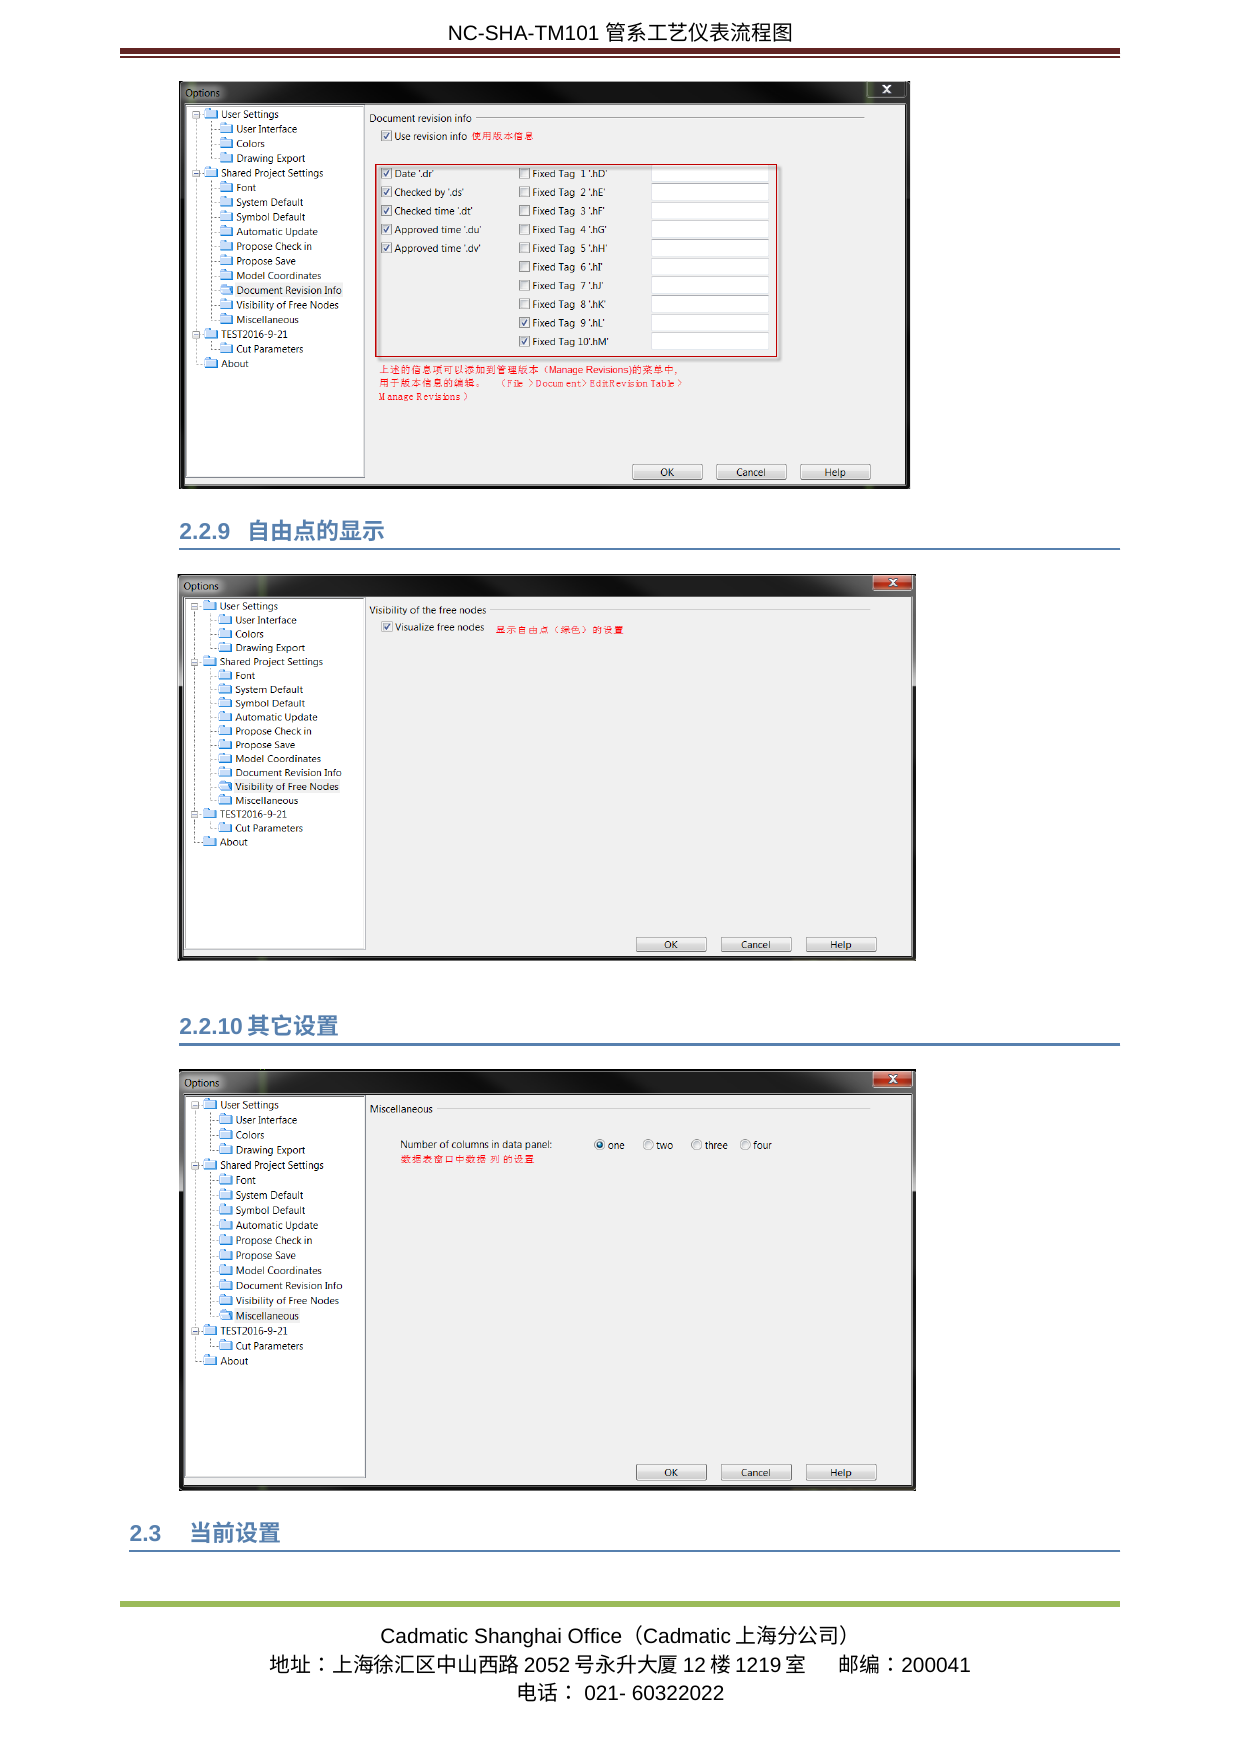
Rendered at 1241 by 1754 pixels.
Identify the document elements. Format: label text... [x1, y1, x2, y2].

subtitle 其它设置 [179, 1008, 1120, 1043]
picture [177, 574, 916, 961]
picture [179, 81, 911, 489]
picture [179, 1069, 916, 1491]
subtitle 当前设置 [129, 1515, 1120, 1550]
subtitle 自由点的显示 [179, 513, 1120, 548]
